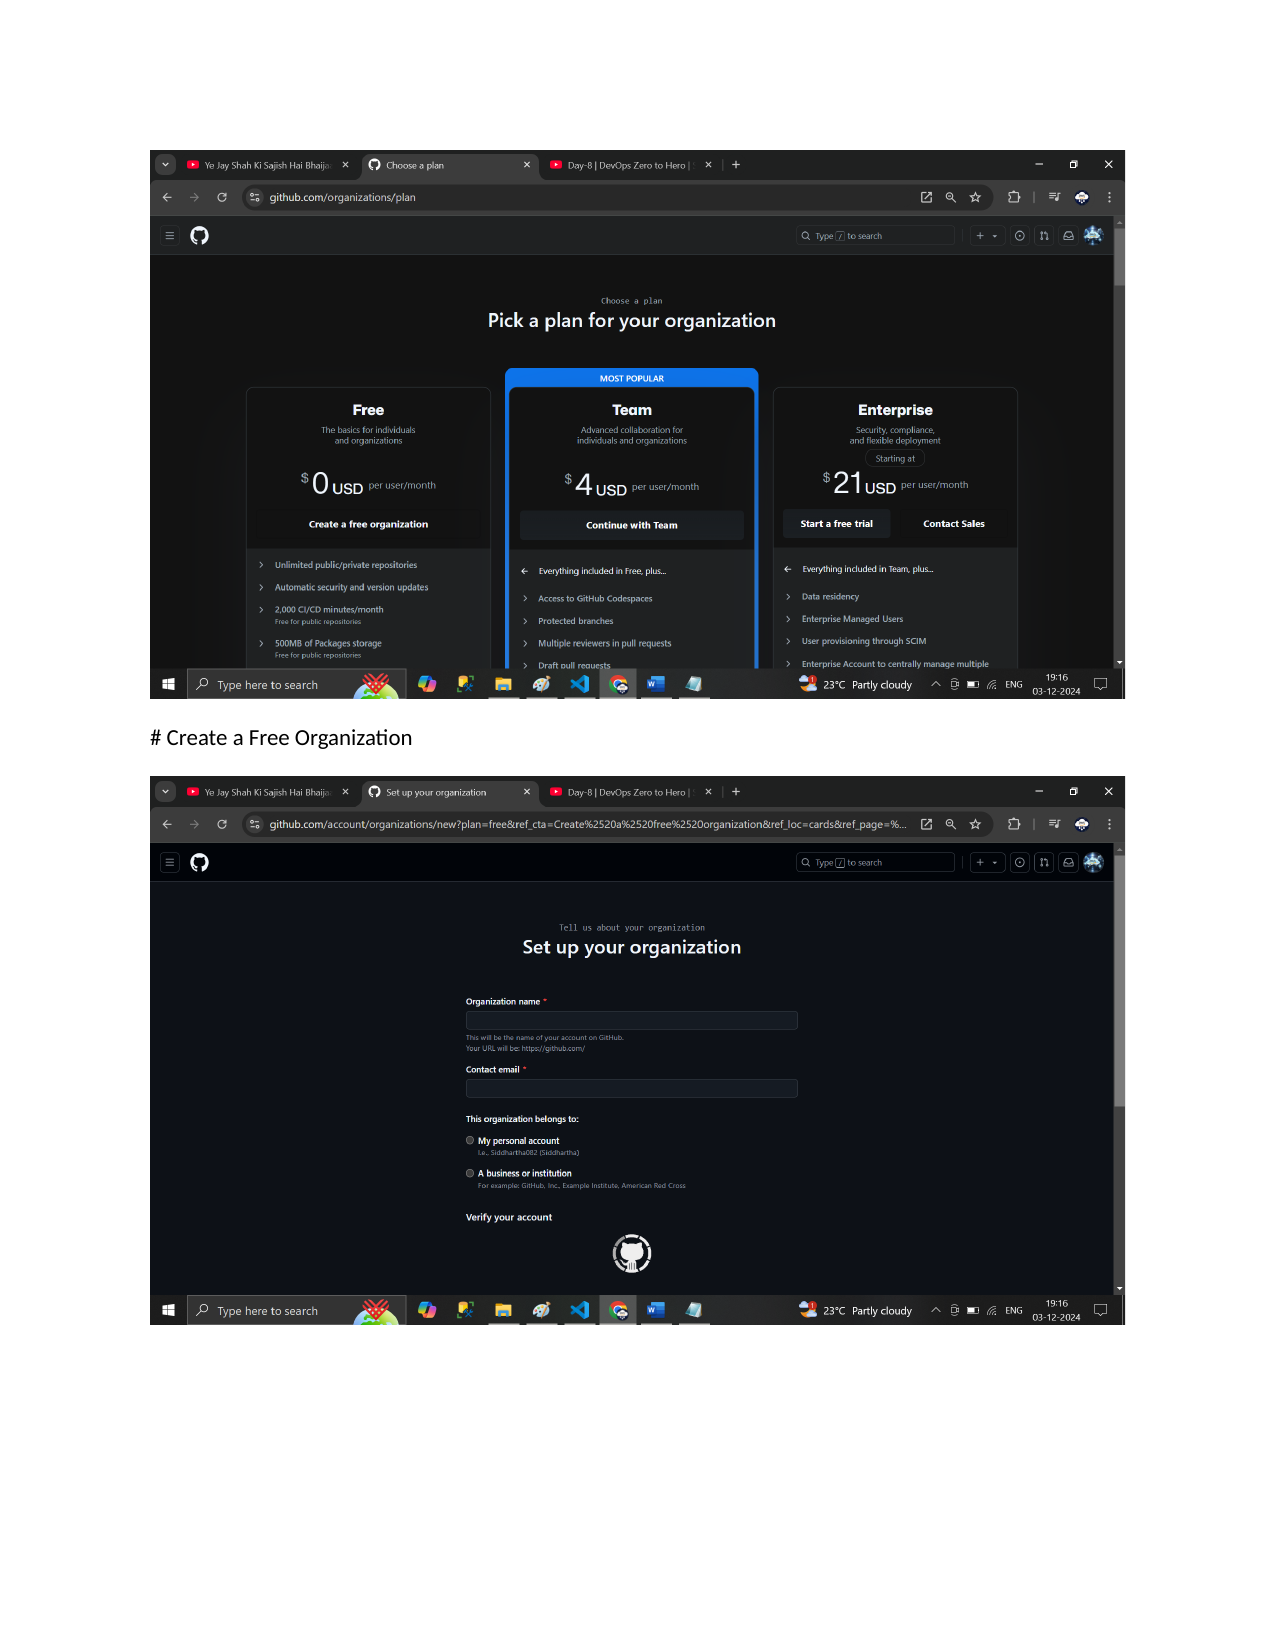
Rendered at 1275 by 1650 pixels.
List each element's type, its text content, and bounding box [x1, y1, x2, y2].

picture [150, 150, 1125, 699]
text # Create a Free Organization [150, 723, 1125, 751]
picture [150, 776, 1125, 1325]
